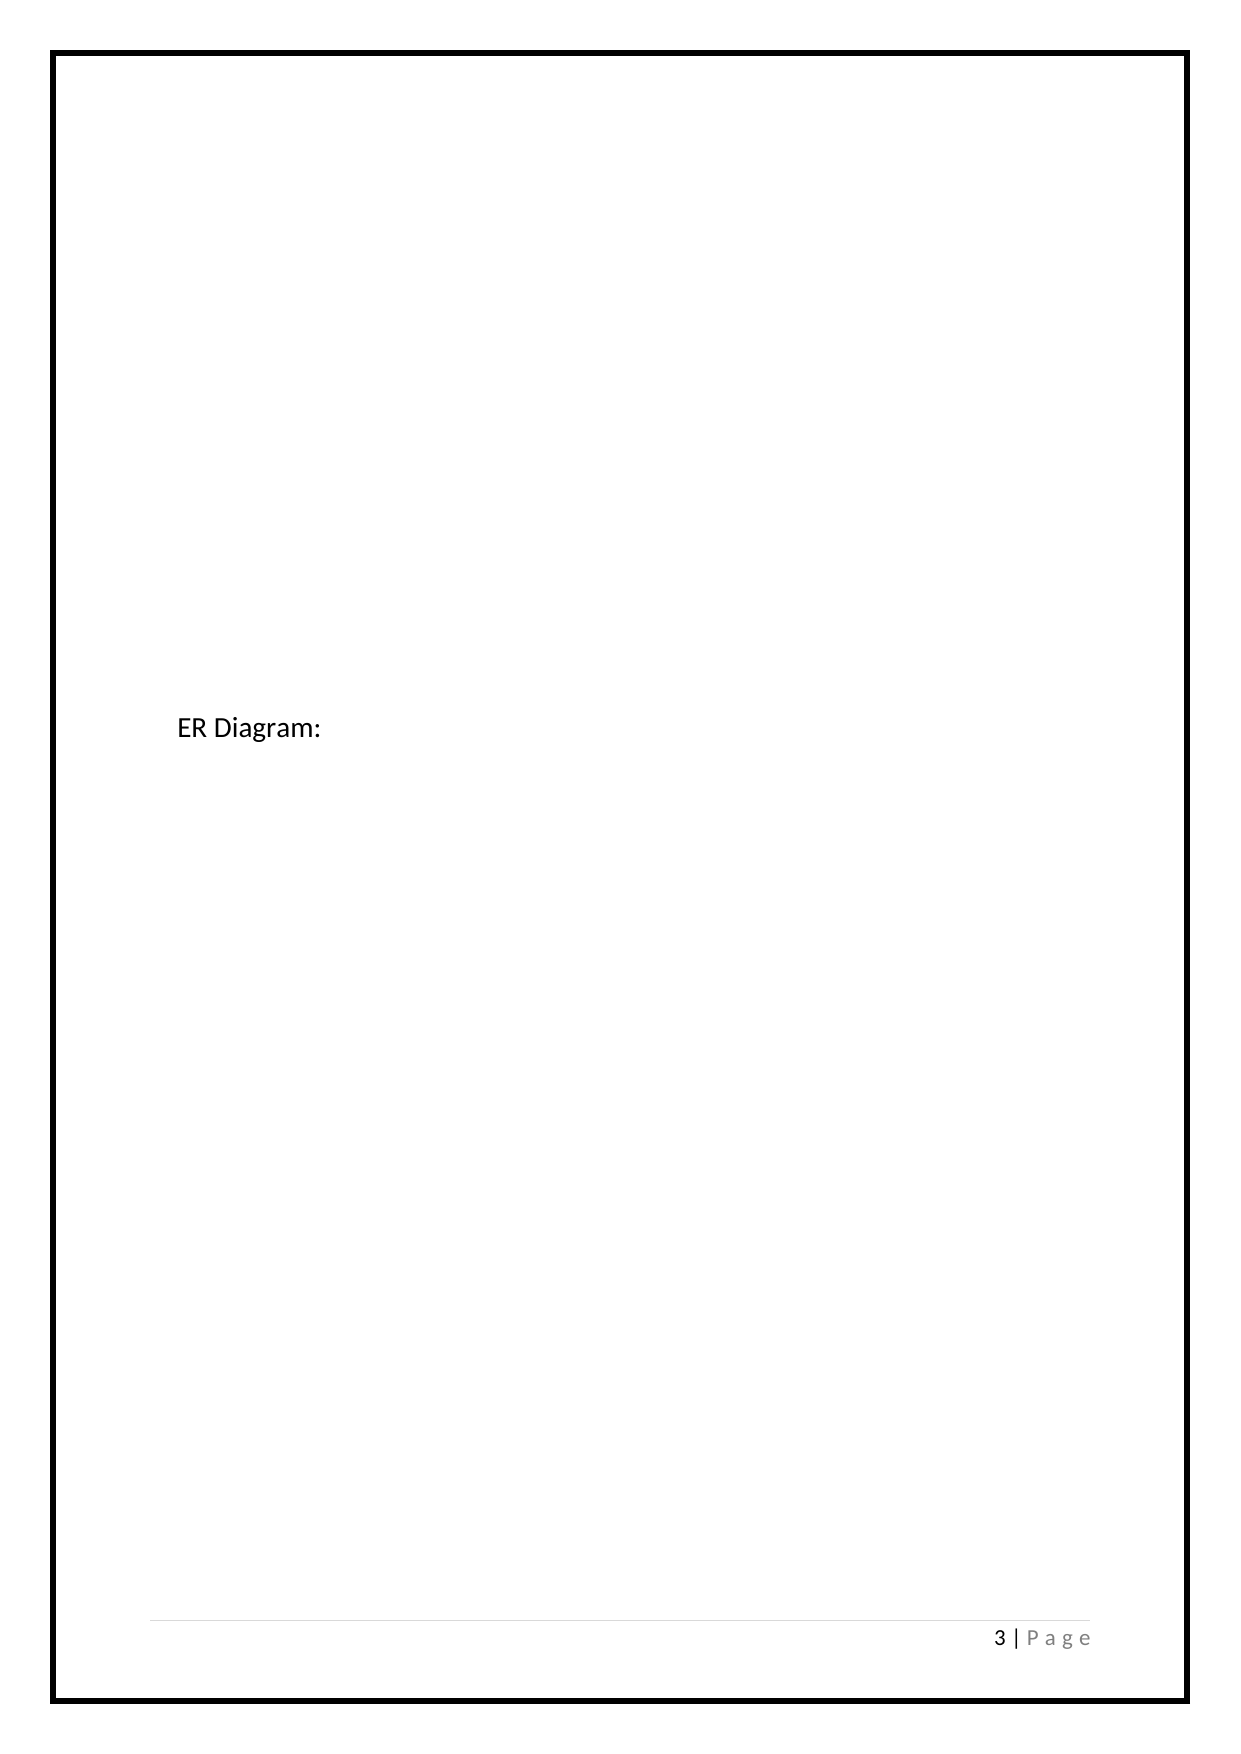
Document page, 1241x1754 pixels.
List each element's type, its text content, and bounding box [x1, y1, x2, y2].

text ER Diagram: [177, 709, 1035, 745]
